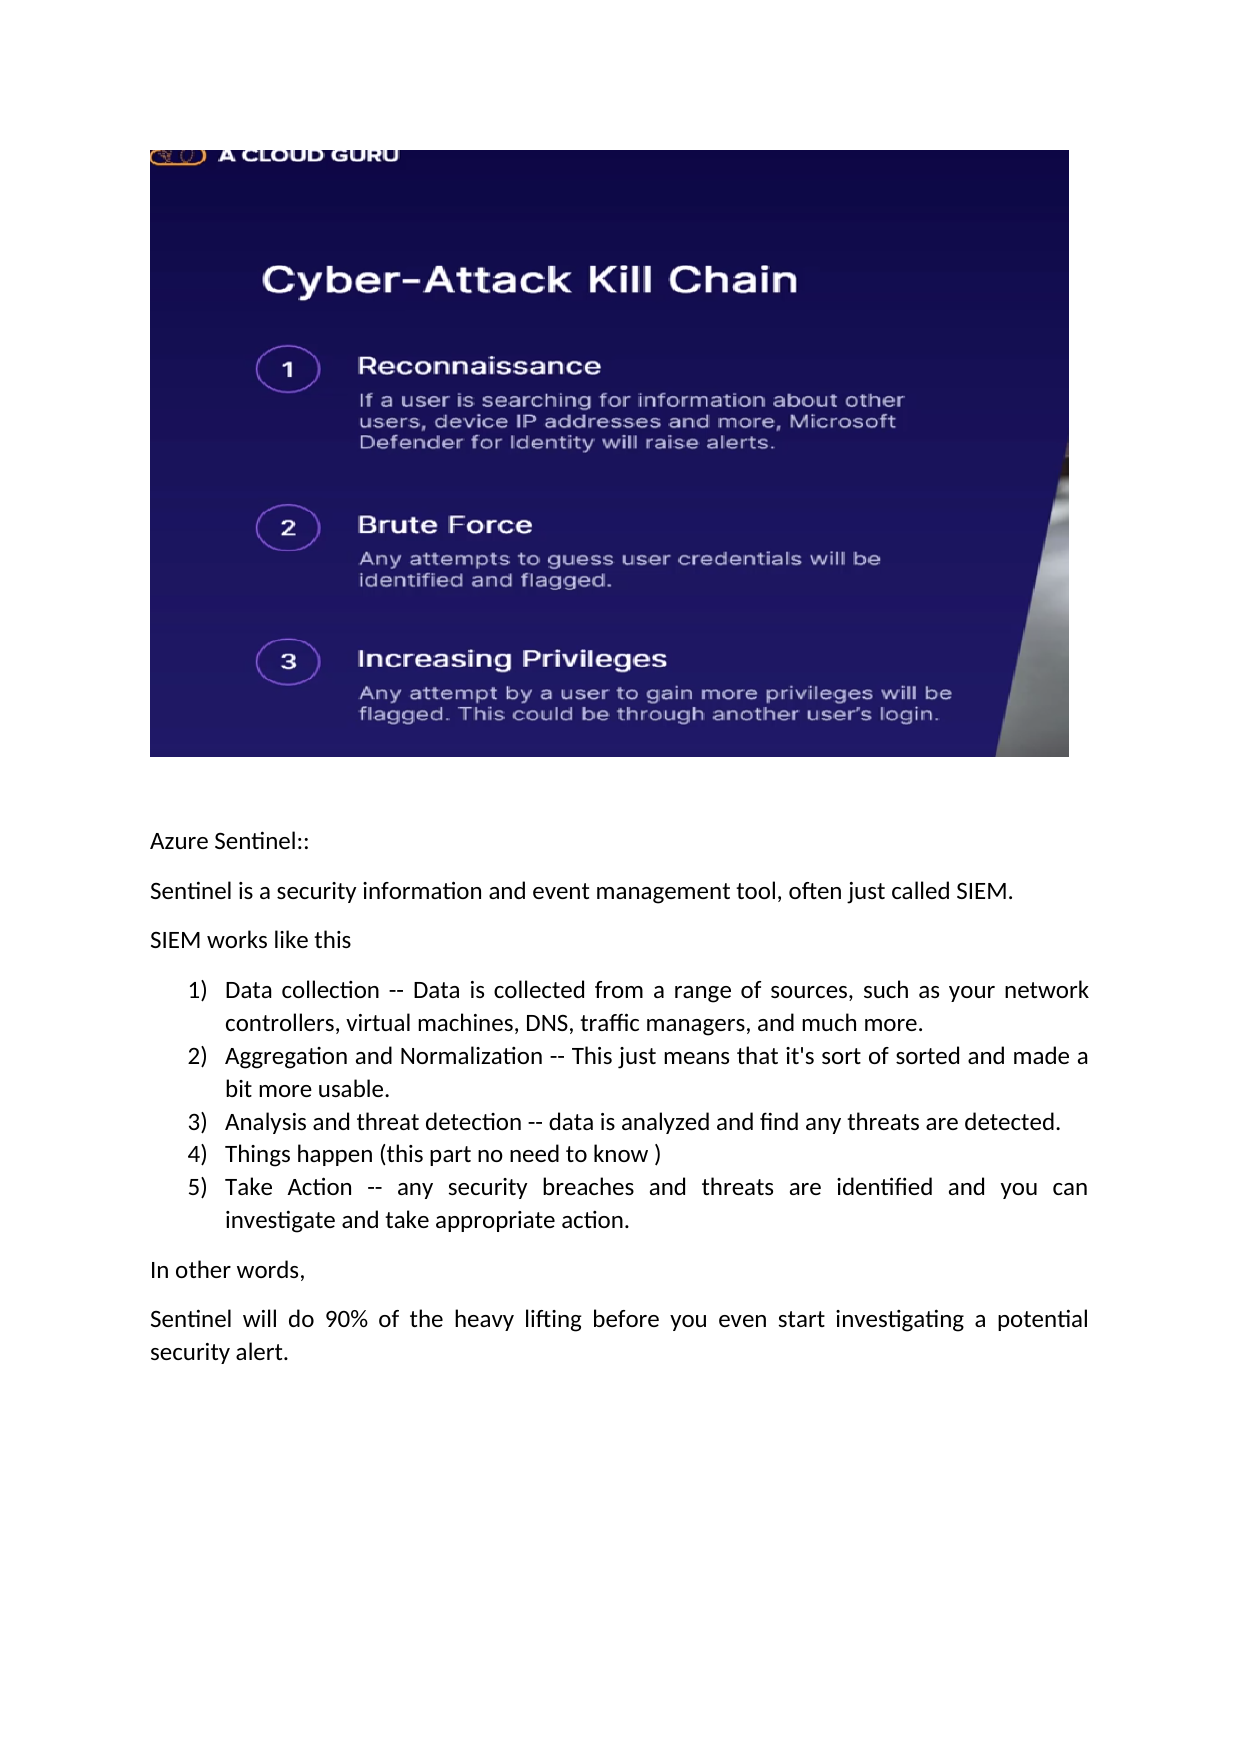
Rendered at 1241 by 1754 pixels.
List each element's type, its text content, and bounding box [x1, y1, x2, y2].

text Sentinel will do 90% of the heavy lifting before you even start investigating a potential security alert. [150, 1303, 1090, 1367]
list Aggregation and Normalization -- This just means that it's sort of sorted and made a bit more usable. [187, 1040, 1090, 1103]
text Sentinel is a security information and event management tool, often just called SIEM. [150, 875, 1090, 905]
list Take Action -- any security breaches and threats are identified and you can investigate and take appropriate action. [187, 1171, 1090, 1235]
picture [150, 150, 1069, 757]
text In other words, [150, 1254, 1090, 1284]
list Things happen (this part no need to know ) [187, 1138, 1090, 1169]
text SIEM works like this [150, 924, 1090, 955]
list Data collection -- Data is collected from a range of sources, such as your network controllers, virtual machines, DNS, traffic managers, and much more. [187, 974, 1090, 1037]
text Azure Sentinel:: [150, 825, 1090, 856]
list Analysis and threat detection -- data is analyzed and find any threats are detected. [187, 1106, 1090, 1136]
